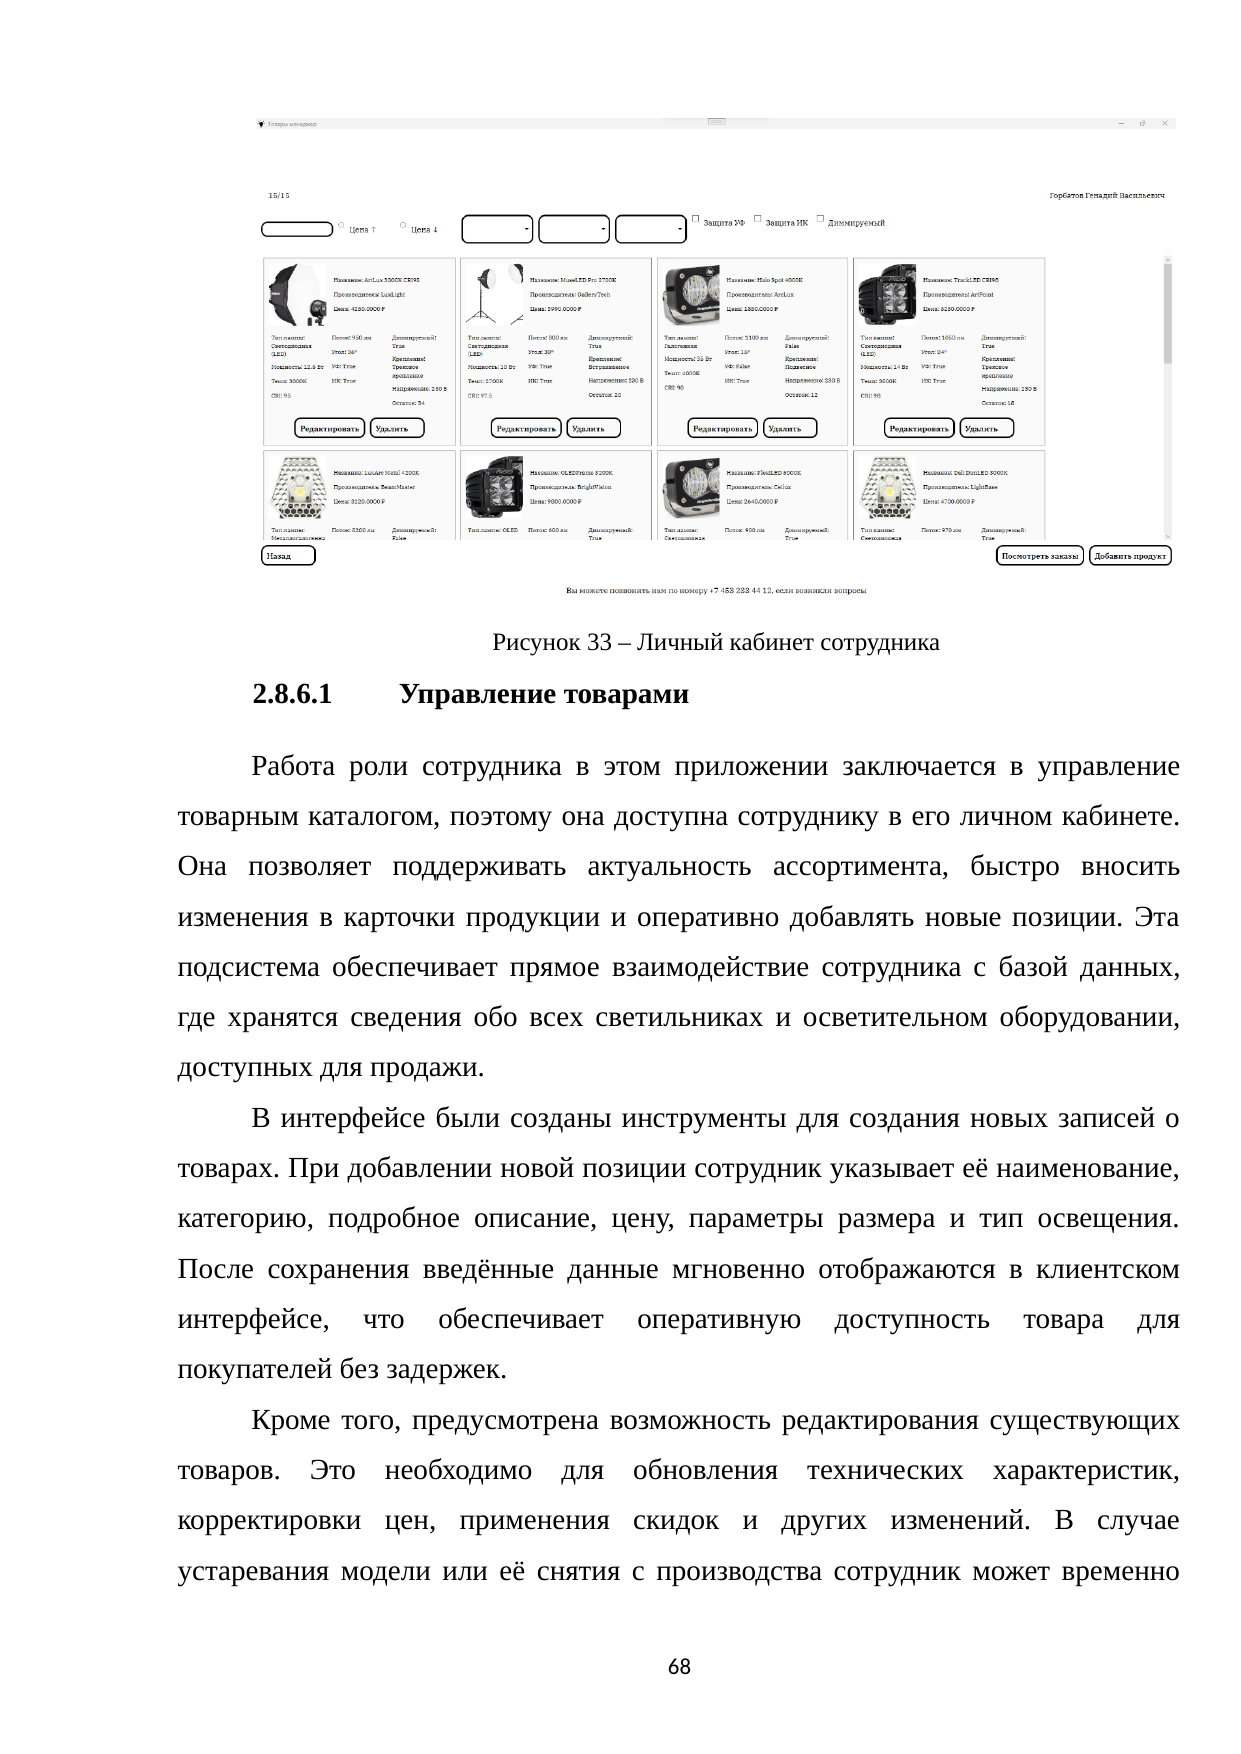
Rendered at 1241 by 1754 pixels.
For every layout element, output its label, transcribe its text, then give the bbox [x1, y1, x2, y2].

picture [256, 118, 1176, 611]
text Работа роли сотрудника в этом приложении заключается в управление товарным каталогом, поэтому она доступна сотруднику в его личном кабинете. Она позволяет поддерживать актуальность ассортимента, быстро вносить изменения в карточки продукции и оперативно добавлять новые позиции. Эта подсистема обеспечивает прямое взаимодействие сотрудника с базой данных, где хранятся сведения обо всех светильниках и осветительном оборудовании, доступных для продажи. [177, 748, 1181, 1083]
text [177, 1402, 1181, 1586]
text Рисунок 33 – Личный кабинет сотрудника [177, 627, 1181, 656]
text В интерфейсе были созданы инструменты для создания новых записей о товарах. При добавлении новой позиции сотрудник указывает её наименование, категорию, подробное описание, цену, параметры размера и тип освещения. После сохранения введённые данные мгновенно отображаются в клиентском интерфейсе, что обеспечивает оперативную доступность товара для покупателей без задержек. [177, 1100, 1181, 1385]
list 2.8.6.1 Управление товарами [252, 677, 1181, 710]
